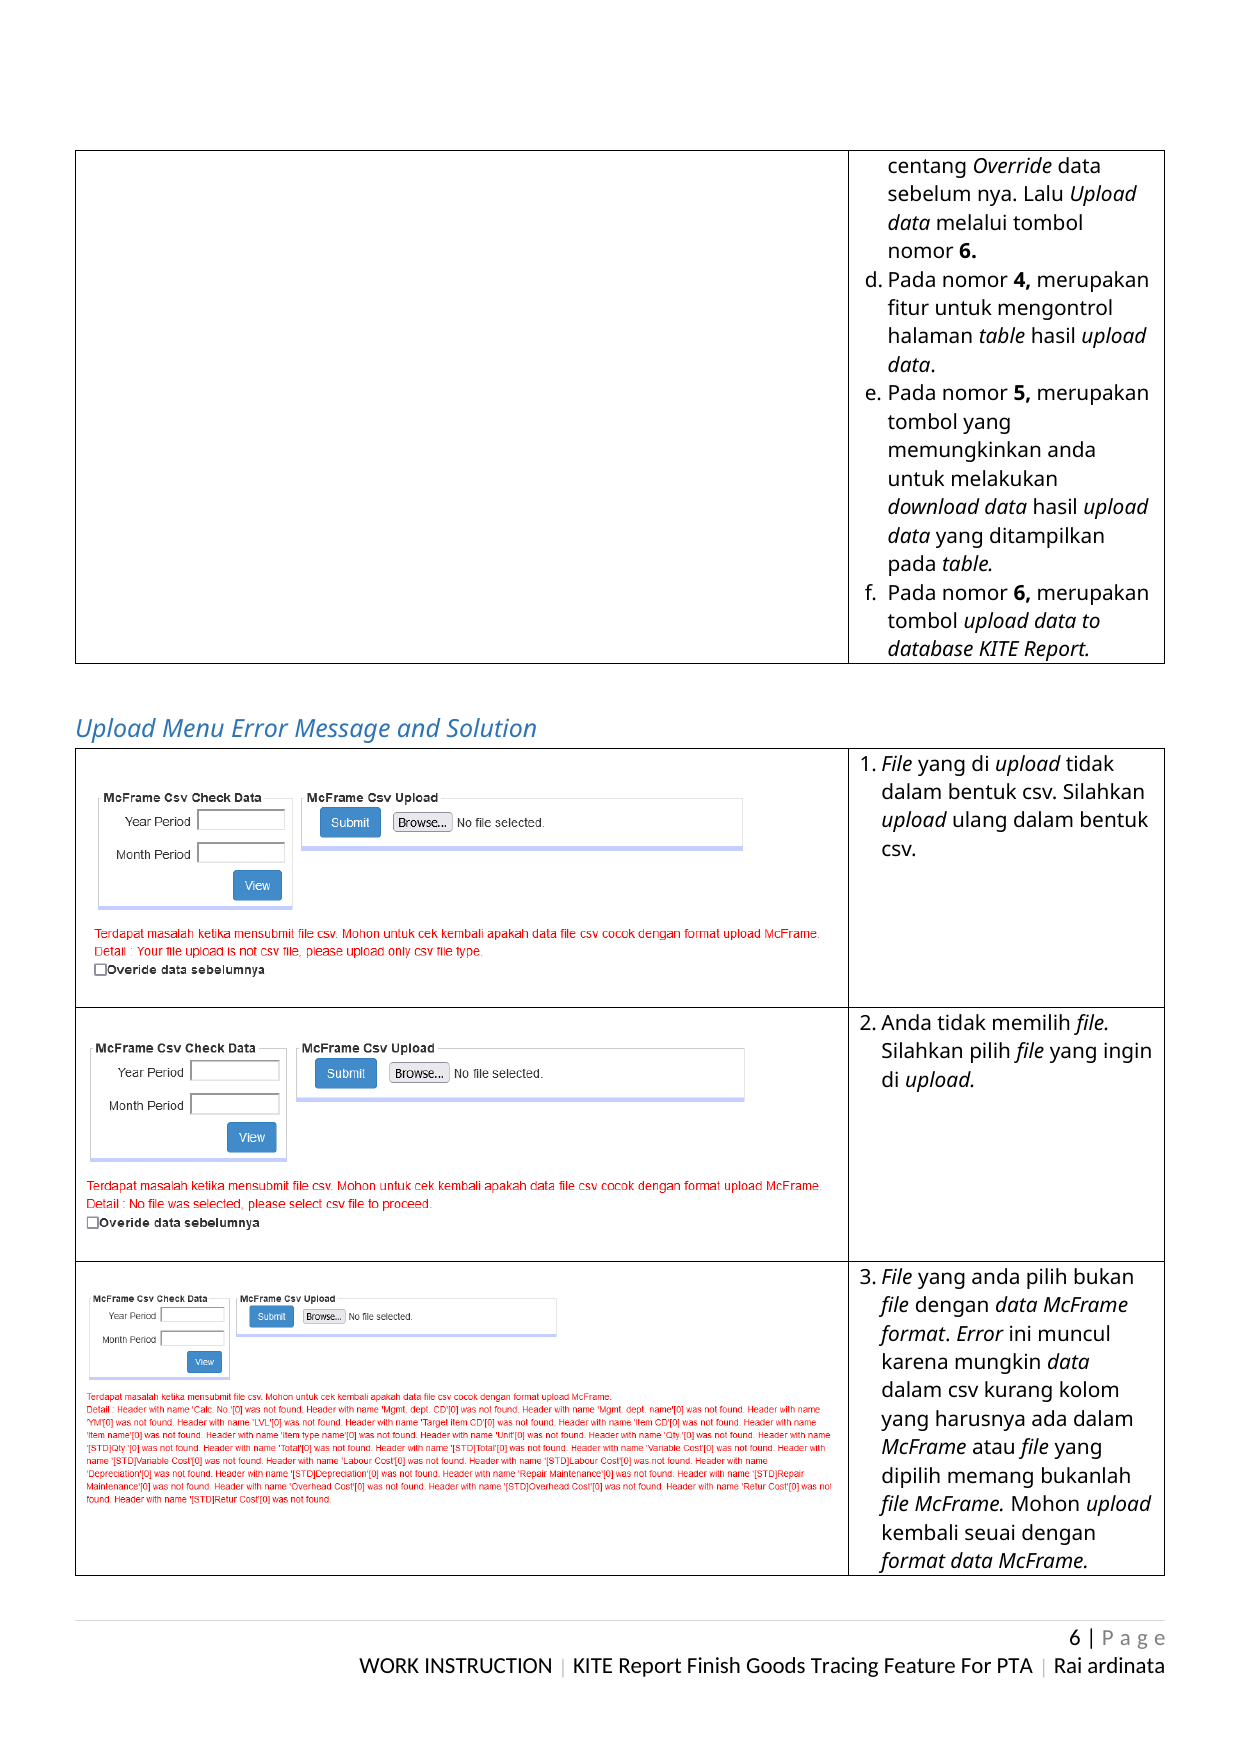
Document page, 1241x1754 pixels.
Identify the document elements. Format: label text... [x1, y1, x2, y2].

table_cell Anda tidak memilih file. Silahkan pilih file yang ingin di upload. [849, 1008, 1164, 1261]
table_header File yang di upload tidak dalam bentuk csv. Silahkan upload ulang dalam bentuk csv. [849, 749, 1164, 1007]
table_header [76, 151, 848, 663]
picture [86, 775, 834, 979]
picture [86, 1034, 822, 1235]
table_cell [76, 1008, 848, 1261]
table_cell [76, 1262, 848, 1575]
table_header [76, 749, 848, 1007]
picture [86, 1288, 832, 1504]
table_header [849, 151, 1164, 663]
subtitle Upload Menu Error Message and Solution [75, 711, 1165, 745]
table_cell File yang anda pilih bukan file dengan data McFrame format. Error ini muncul karena mungkin data dalam csv kurang kolom yang harusnya ada dalam McFrame atau file yang dipilih memang bukanlah file McFrame. Mohon upload kembali seuai dengan format data McFrame. [849, 1262, 1164, 1575]
